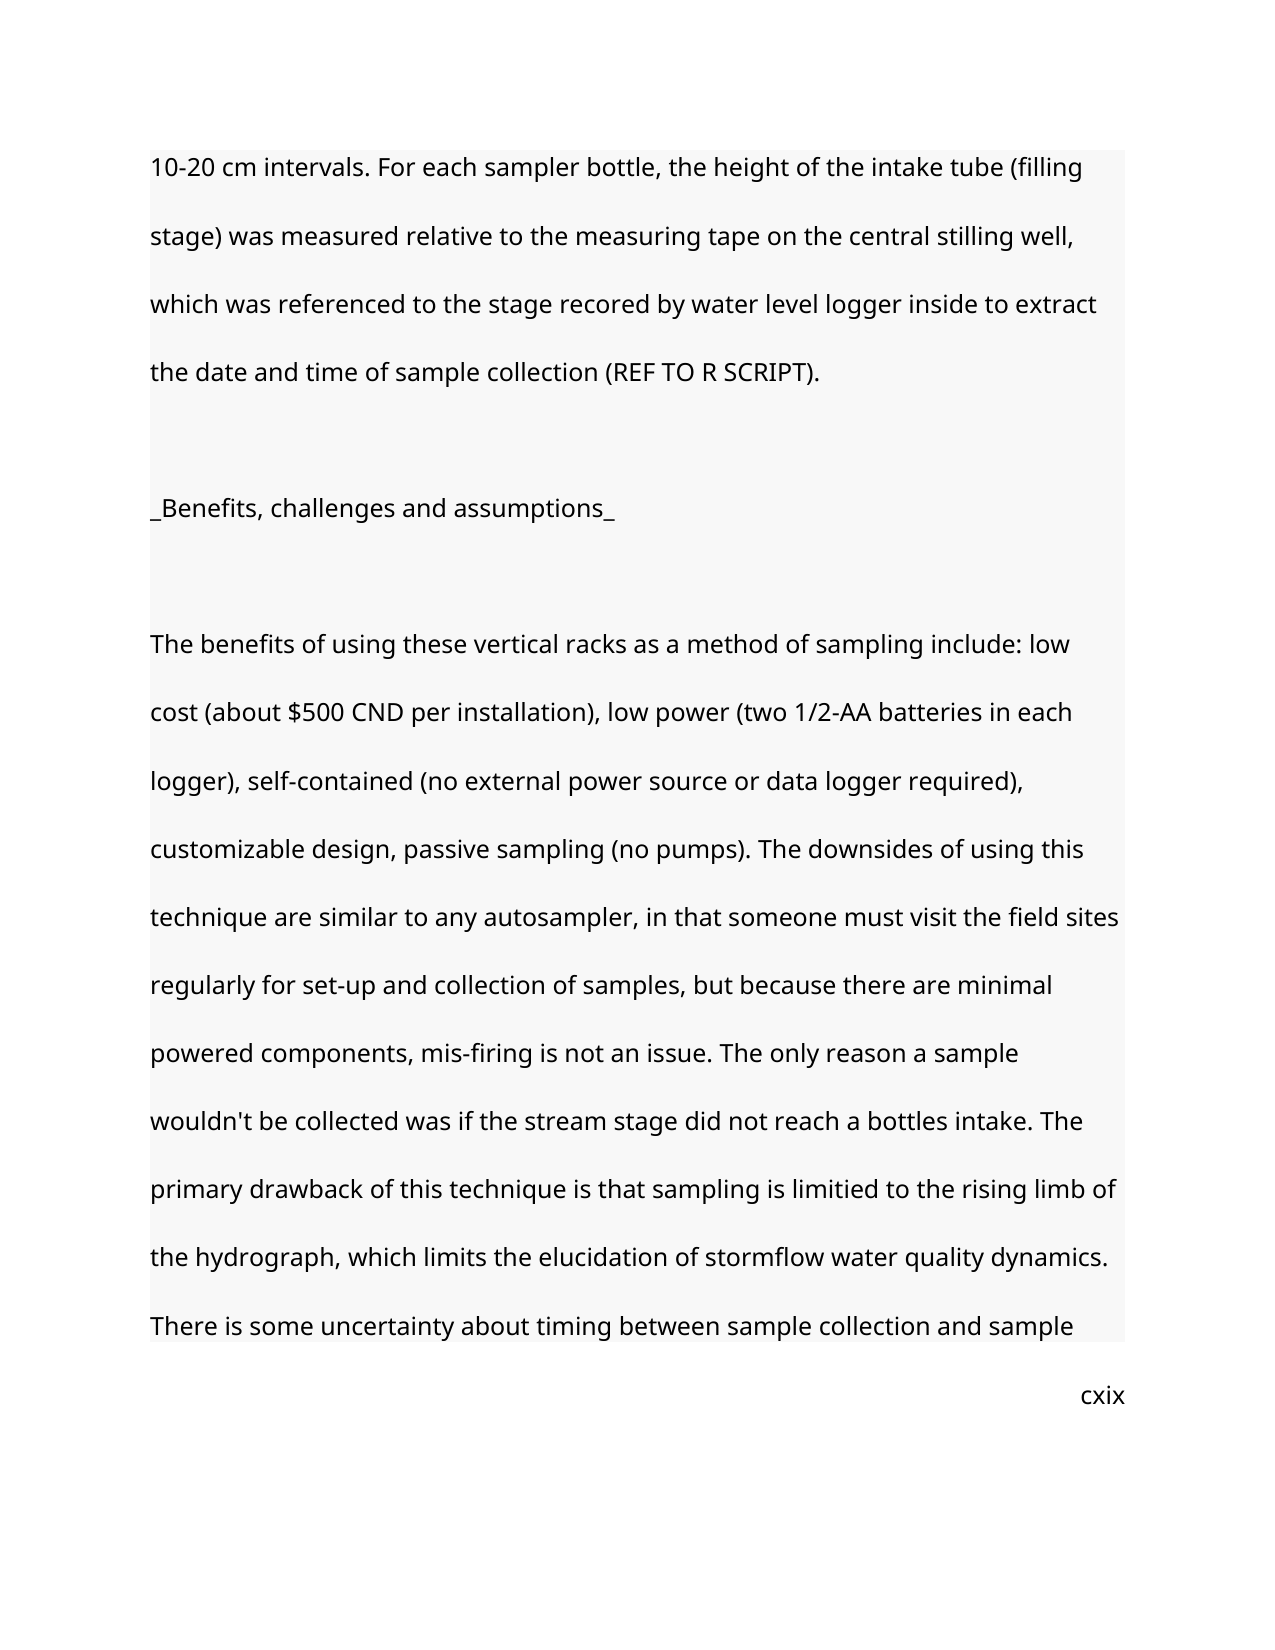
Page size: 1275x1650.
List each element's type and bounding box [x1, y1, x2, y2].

text [150, 150, 1125, 1342]
